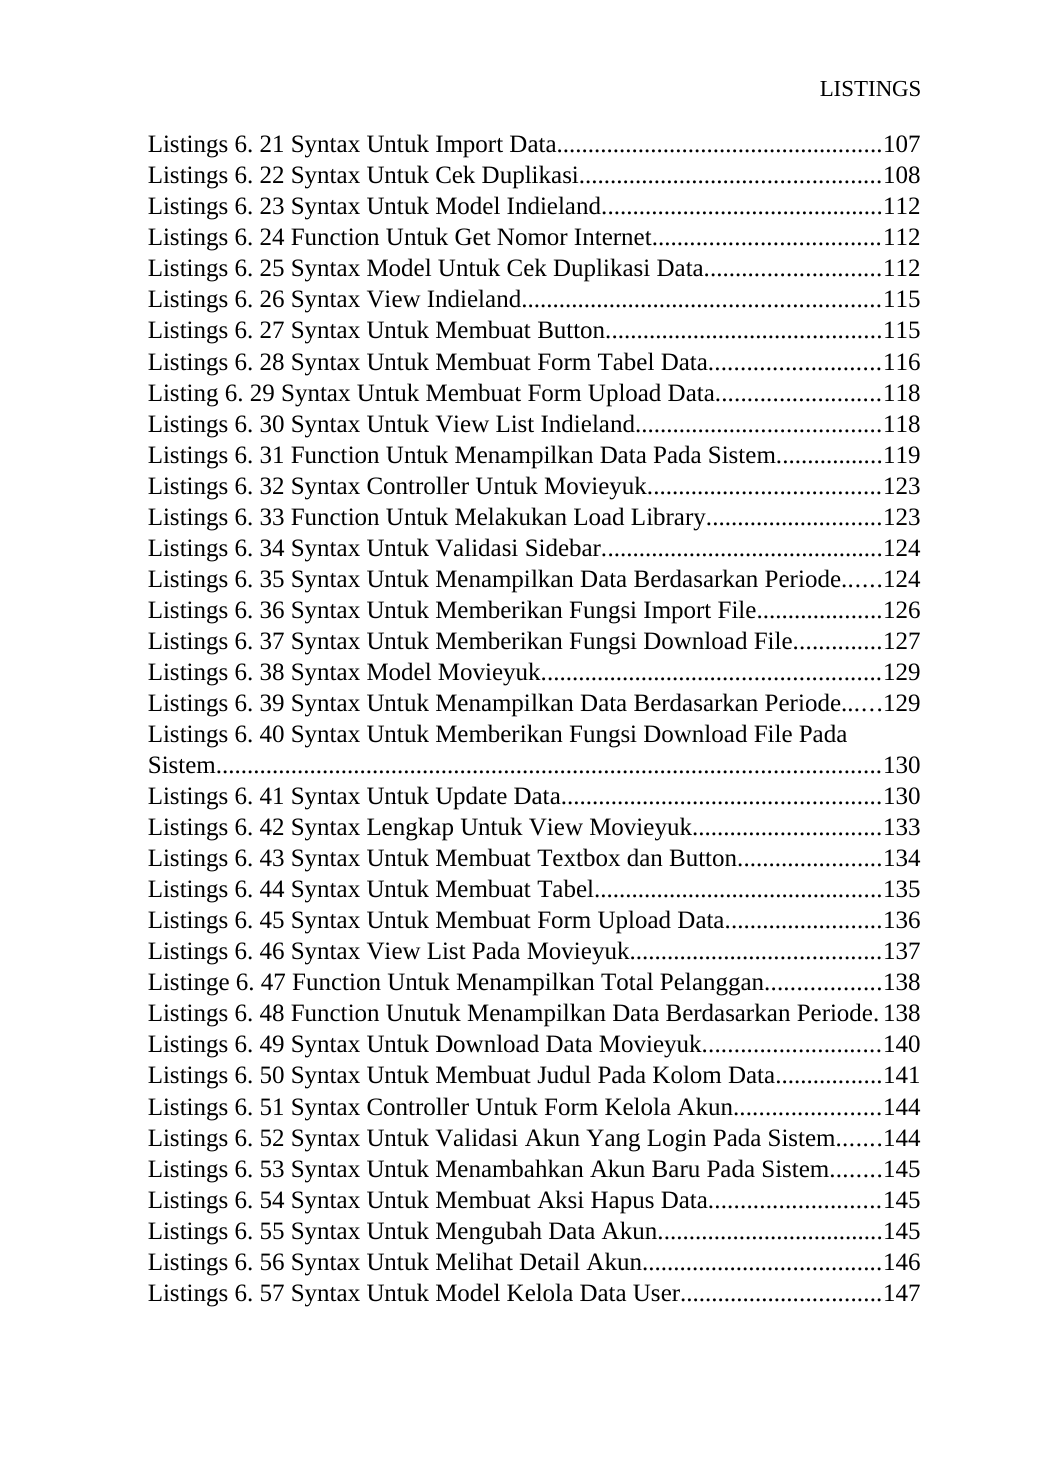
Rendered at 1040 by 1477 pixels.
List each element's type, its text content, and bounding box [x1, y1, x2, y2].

text Listings 6. 50 Syntax Untuk Membuat Judul Pada Kolom Data. 141 [148, 1061, 921, 1089]
text Listings 6. 35 Syntax Untuk Menampilkan Data Berdasarkan Periode. 124 [148, 564, 921, 593]
text Listings 6. 31 Function Untuk Menampilkan Data Pada Sistem. 119 [148, 440, 921, 468]
text Listings 6. 42 Syntax Lengkap Untuk View Movieyuk. 133 [148, 812, 921, 841]
text Listings 6. 27 Syntax Untuk Membuat Button. 115 [148, 316, 921, 344]
text Listings 6. 36 Syntax Untuk Memberikan Fungsi Import File. 126 [148, 595, 921, 624]
text Listings 6. 53 Syntax Untuk Menambahkan Akun Baru Pada Sistem. 145 [148, 1154, 921, 1182]
text Listings 6. 41 Syntax Untuk Update Data. 130 [148, 781, 921, 810]
text Listings 6. 51 Syntax Controller Untuk Form Kelola Akun. 144 [148, 1092, 921, 1120]
text Listings 6. 34 Syntax Untuk Validasi Sidebar. 124 [148, 533, 921, 562]
text Listings 6. 28 Syntax Untuk Membuat Form Tabel Data. 116 [148, 347, 921, 375]
text Listings 6. 22 Syntax Untuk Cek Duplikasi. 108 [148, 160, 921, 189]
text Listings 6. 40 Syntax Untuk Memberikan Fungsi Download File Pada Sistem. 130 [148, 719, 921, 779]
text Listings 6. 56 Syntax Untuk Melihat Detail Akun. 146 [148, 1247, 921, 1276]
text Listings 6. 37 Syntax Untuk Memberikan Fungsi Download File. 127 [148, 626, 921, 655]
text Listings 6. 38 Syntax Model Movieyuk. 129 [148, 657, 921, 686]
text Listing 6. 29 Syntax Untuk Membuat Form Upload Data. 118 [148, 378, 921, 406]
text Listings 6. 52 Syntax Untuk Validasi Akun Yang Login Pada Sistem. 144 [148, 1123, 921, 1151]
text Listings 6. 33 Function Untuk Melakukan Load Library. 123 [148, 502, 921, 531]
text Listings 6. 21 Syntax Untuk Import Data. 107 [148, 129, 921, 158]
text Listings 6. 49 Syntax Untuk Download Data Movieyuk. 140 [148, 1029, 921, 1058]
text Listings 6. 26 Syntax View Indieland. 115 [148, 284, 921, 313]
text Listings 6. 25 Syntax Model Untuk Cek Duplikasi Data. 112 [148, 253, 921, 282]
text Listings 6. 32 Syntax Controller Untuk Movieyuk. 123 [148, 471, 921, 499]
text Listings 6. 23 Syntax Untuk Model Indieland. 112 [148, 191, 921, 220]
text Listings 6. 54 Syntax Untuk Membuat Aksi Hapus Data. 145 [148, 1185, 921, 1213]
text Listings 6. 45 Syntax Untuk Membuat Form Upload Data. 136 [148, 905, 921, 934]
text Listings 6. 55 Syntax Untuk Mengubah Data Akun. 145 [148, 1216, 921, 1244]
text Listings 6. 30 Syntax Untuk View List Indieland. 118 [148, 409, 921, 437]
text Listings 6. 43 Syntax Untuk Membuat Textbox dan Button. 134 [148, 843, 921, 872]
text Listings 6. 57 Syntax Untuk Model Kelola Data User. 147 [148, 1278, 921, 1307]
text Listings 6. 24 Function Untuk Get Nomor Internet. 112 [148, 222, 921, 251]
text Listinge 6. 47 Function Untuk Menampilkan Total Pelanggan. 138 [148, 967, 921, 996]
text Listings 6. 46 Syntax View List Pada Movieyuk. 137 [148, 936, 921, 965]
text Listings 6. 39 Syntax Untuk Menampilkan Data Berdasarkan Periode.. 129 [148, 688, 921, 717]
text Listings 6. 44 Syntax Untuk Membuat Tabel. 135 [148, 874, 921, 903]
text Listings 6. 48 Function Unutuk Menampilkan Data Berdasarkan Periode. 138 [148, 998, 921, 1027]
